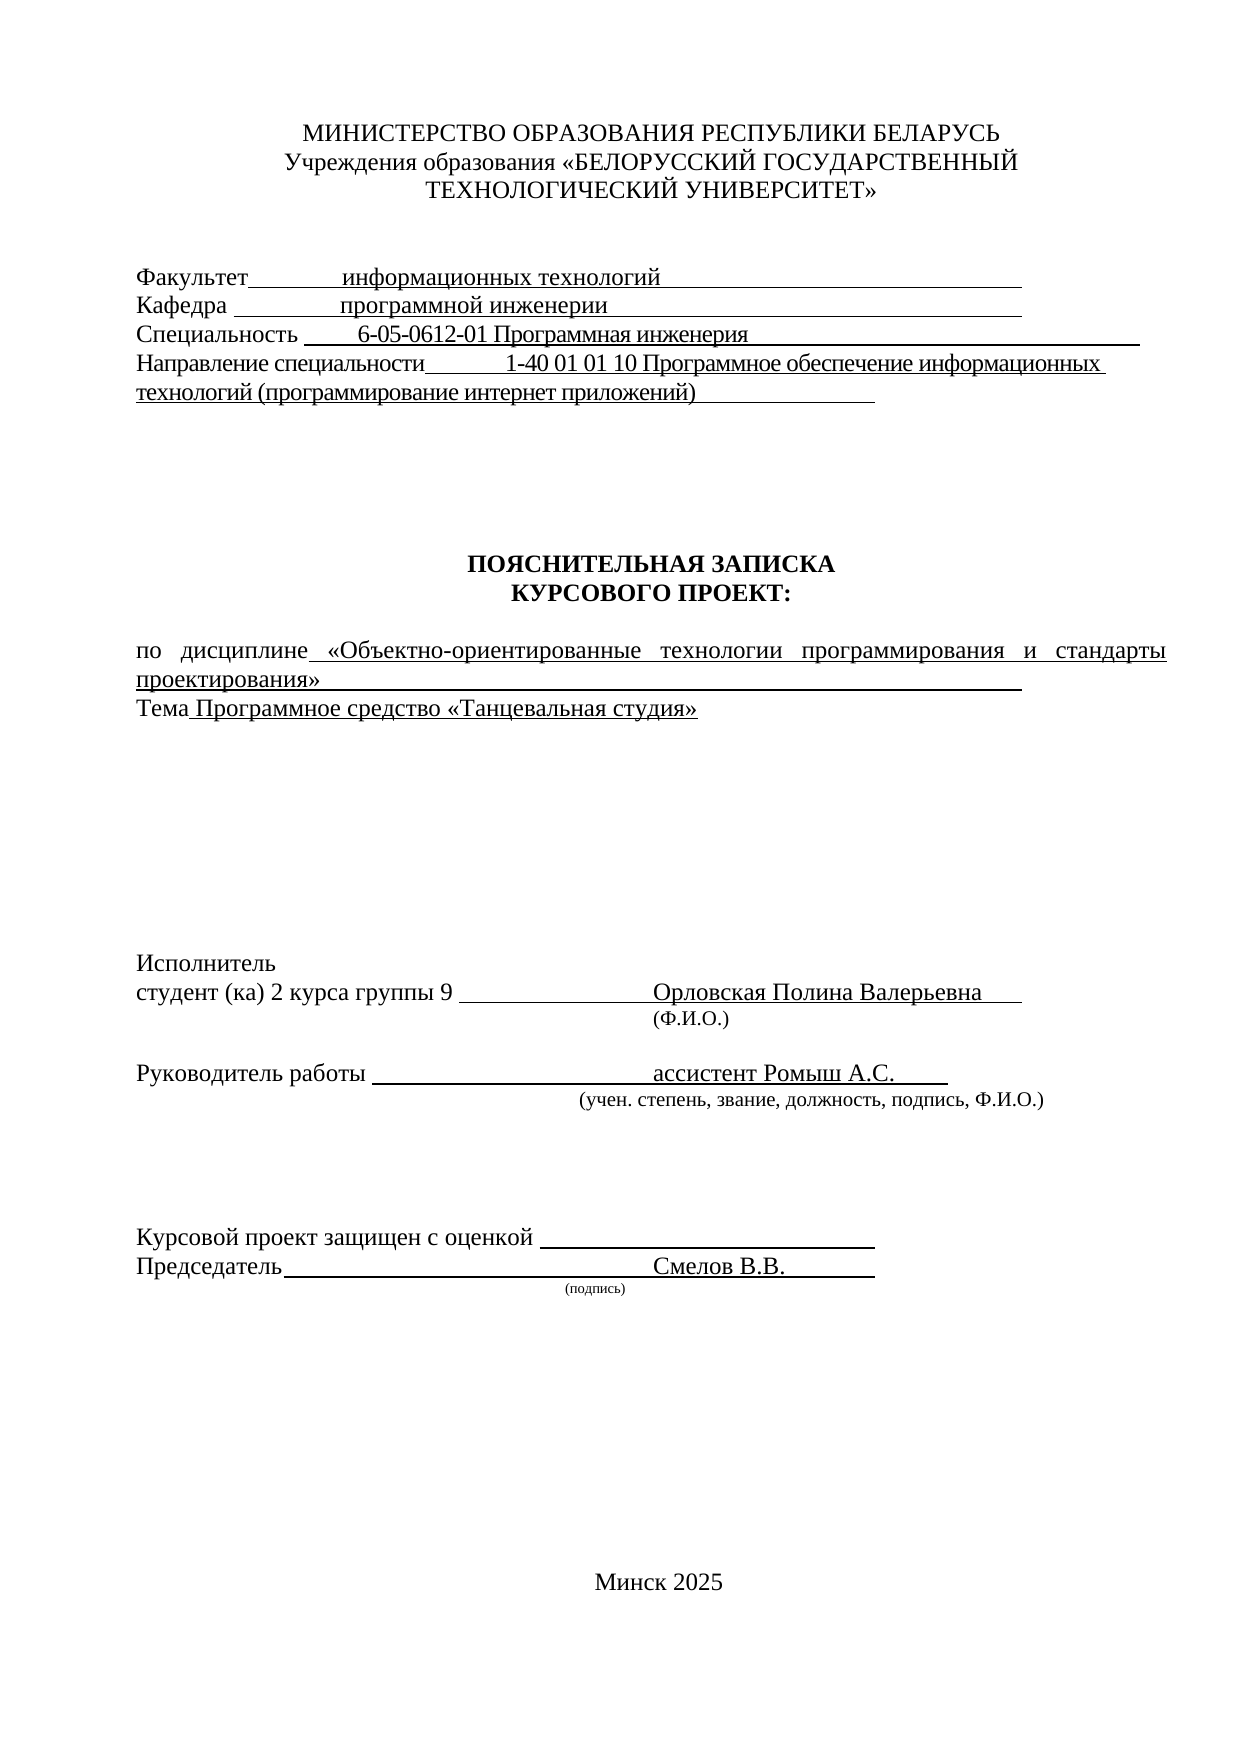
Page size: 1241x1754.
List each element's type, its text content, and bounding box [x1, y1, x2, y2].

text КУРСОВОГО ПРОЕКТ: [136, 578, 1167, 607]
text Председатель Смелов В.В. [136, 1251, 1167, 1280]
text ПОЯСНИТЕЛЬНАЯ ЗАПИСКА [136, 549, 1167, 578]
text Минск 2025 [136, 1567, 1181, 1596]
text (учен. степень, звание, должность, подпись, Ф.И.О.) [136, 1087, 1167, 1111]
text Руководитель работы ассистент Ромыш А.С. [136, 1058, 1167, 1087]
text Учреждения образования «БЕЛОРУССКИЙ ГОСУДАРСТВЕННЫЙ [136, 147, 1167, 176]
text Специальность 6-05-0612-01 Программная инженерия [136, 319, 1167, 348]
text ТЕХНОЛОГИЧЕСКИЙ УНИВЕРСИТЕТ» [136, 176, 1167, 204]
text Курсовой проект защищен с оценкой [136, 1222, 1167, 1251]
text по дисциплине «Объектно-ориентированные технологии программирования и стандарты проектирования» [136, 636, 1167, 693]
text (Ф.И.О.) [136, 1006, 1167, 1030]
text Кафедра программной инженерии [136, 291, 1167, 319]
text студент (ка) 2 курса группы 9 Орловская Полина Валерьевна [136, 977, 1167, 1006]
text Направление специальности 1-40 01 01 10 Программное обеспечение информационных технологий (программирование интернет приложений) [136, 348, 1167, 406]
text (подпись) [357, 1280, 1167, 1309]
text МИНИСТЕРСТВО ОБРАЗОВАНИЯ РЕСПУБЛИКИ БЕЛАРУСЬ [136, 118, 1167, 147]
text Тема Программное средство «Танцевальная студия» [136, 693, 1167, 722]
text Исполнитель [136, 948, 1167, 977]
text Факультет информационных технологий [136, 262, 1167, 291]
